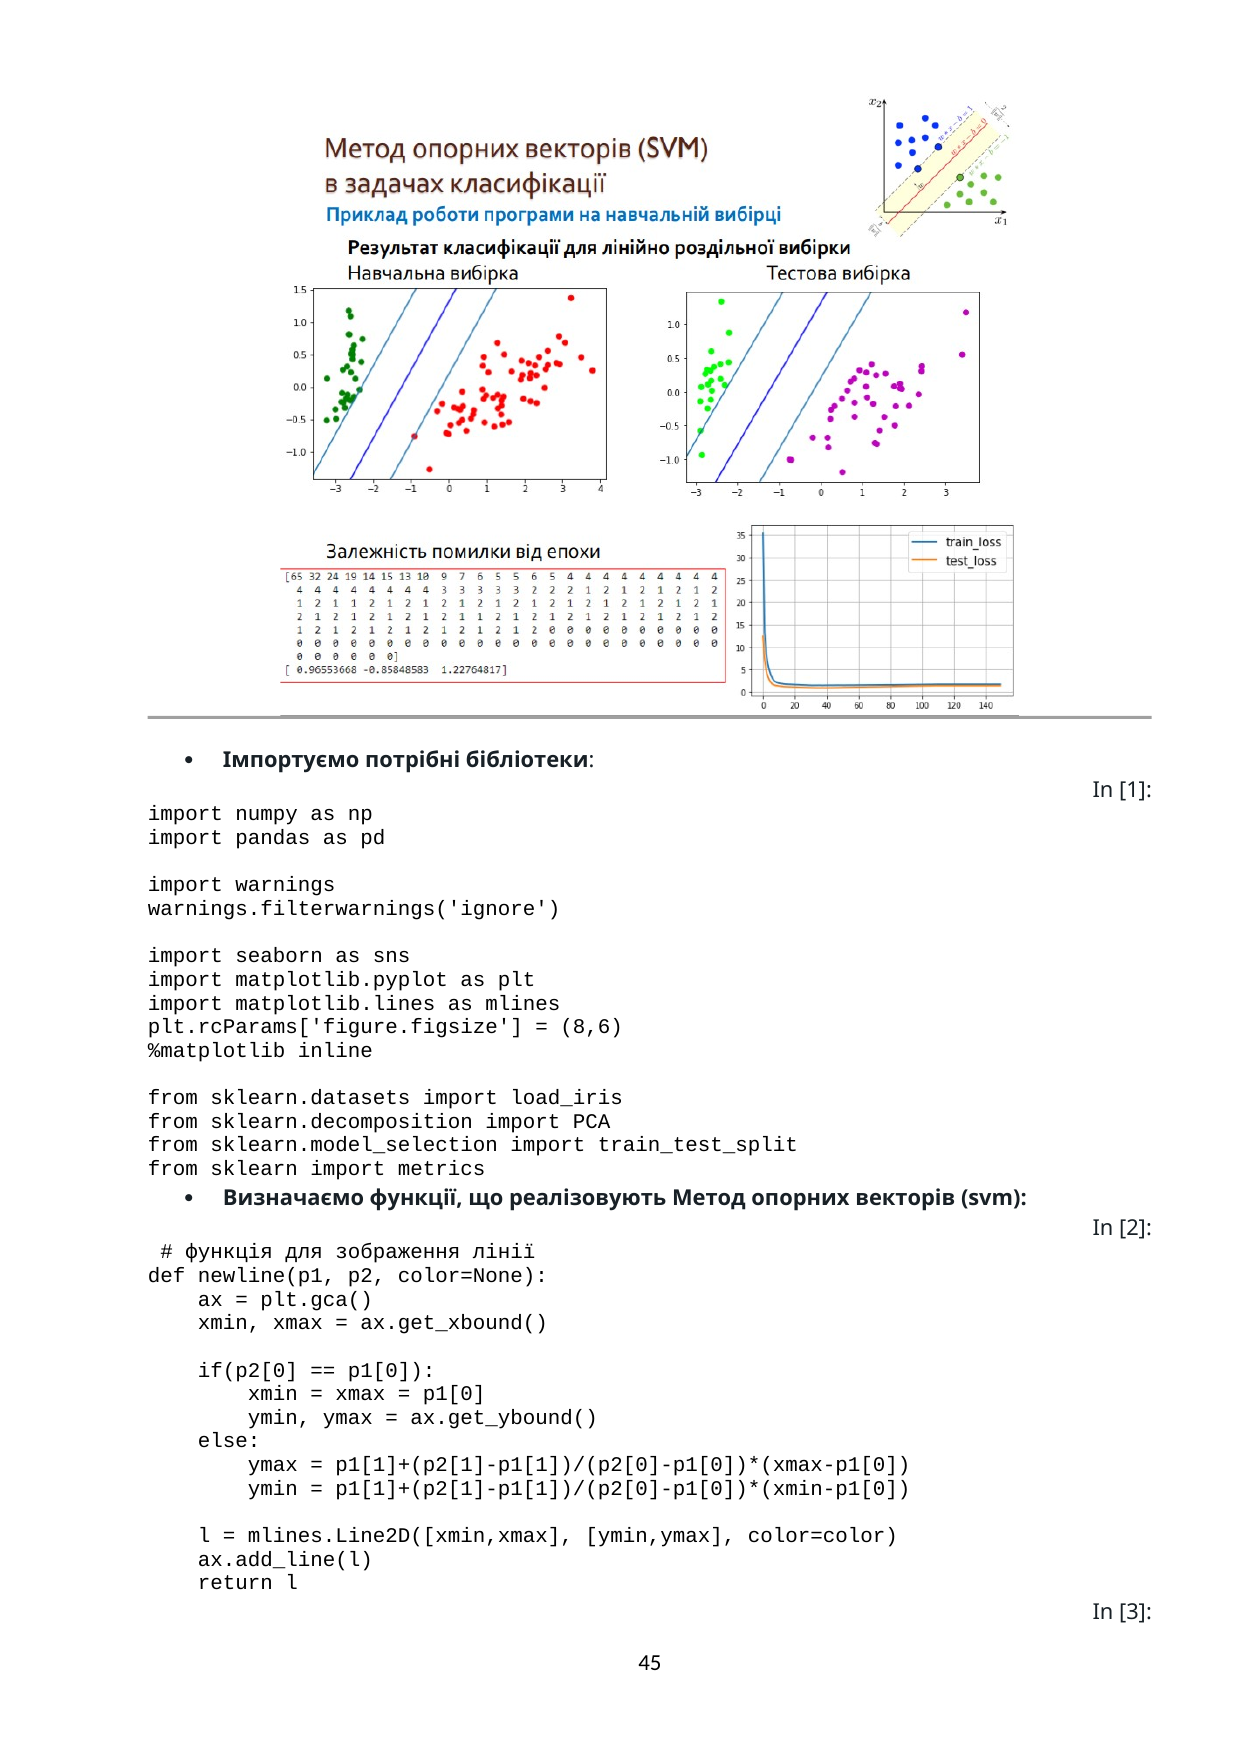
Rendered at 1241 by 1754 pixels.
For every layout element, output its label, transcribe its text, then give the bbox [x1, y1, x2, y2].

text warnings.filterwarnings('ignore') [148, 898, 1152, 922]
text In [2]: [148, 1212, 1152, 1241]
text else: [148, 1431, 1152, 1454]
text %matplotlib inline [148, 1040, 1152, 1063]
text from sklearn.datasets import load_iris [148, 1087, 1152, 1111]
text def newline(p1, p2, color=None): [148, 1265, 1152, 1289]
text # функція для зображення лінії [148, 1241, 1152, 1265]
text ax = plt.gca() [148, 1289, 1152, 1312]
text ax.add_line(l) [148, 1549, 1152, 1572]
text import numpy as np [148, 803, 1152, 827]
text import pandas as pd [148, 827, 1152, 851]
text import warnings [148, 874, 1152, 898]
text ymax = p1[1]+(p2[1]-p1[1])/(p2[0]-p1[0])*(xmax-p1[0]) [148, 1454, 1152, 1478]
text plt.rcParams['figure.figsize'] = (8,6) [148, 1016, 1152, 1040]
text import matplotlib.pyplot as plt [148, 969, 1152, 993]
text xmin = xmax = p1[0] [148, 1383, 1152, 1407]
text In [3]: [148, 1596, 1152, 1626]
text xmin, xmax = ax.get_xbound() [148, 1312, 1152, 1336]
text from sklearn.decomposition import PCA [148, 1111, 1152, 1134]
list Визначаємо функції, що реалізовують Метод опорних векторів (svm): [185, 1182, 1152, 1212]
text import matplotlib.lines as mlines [148, 993, 1152, 1016]
text from sklearn import metrics [148, 1158, 1152, 1182]
text import seaborn as sns [148, 945, 1152, 969]
text ymin = p1[1]+(p2[1]-p1[1])/(p2[0]-p1[0])*(xmin-p1[0]) [148, 1478, 1152, 1501]
text from sklearn.model_selection import train_test_split [148, 1134, 1152, 1158]
text l = mlines.Line2D([xmin,xmax], [ymin,ymax], color=color) [148, 1525, 1152, 1549]
text if(p2[0] == p1[0]): [148, 1359, 1152, 1383]
list Імпортуємо потрібні бібліотеки: [185, 744, 1152, 774]
text return l [148, 1572, 1152, 1596]
picture [280, 88, 1019, 715]
text ymin, ymax = ax.get_ybound() [148, 1407, 1152, 1431]
text In [1]: [148, 774, 1152, 803]
